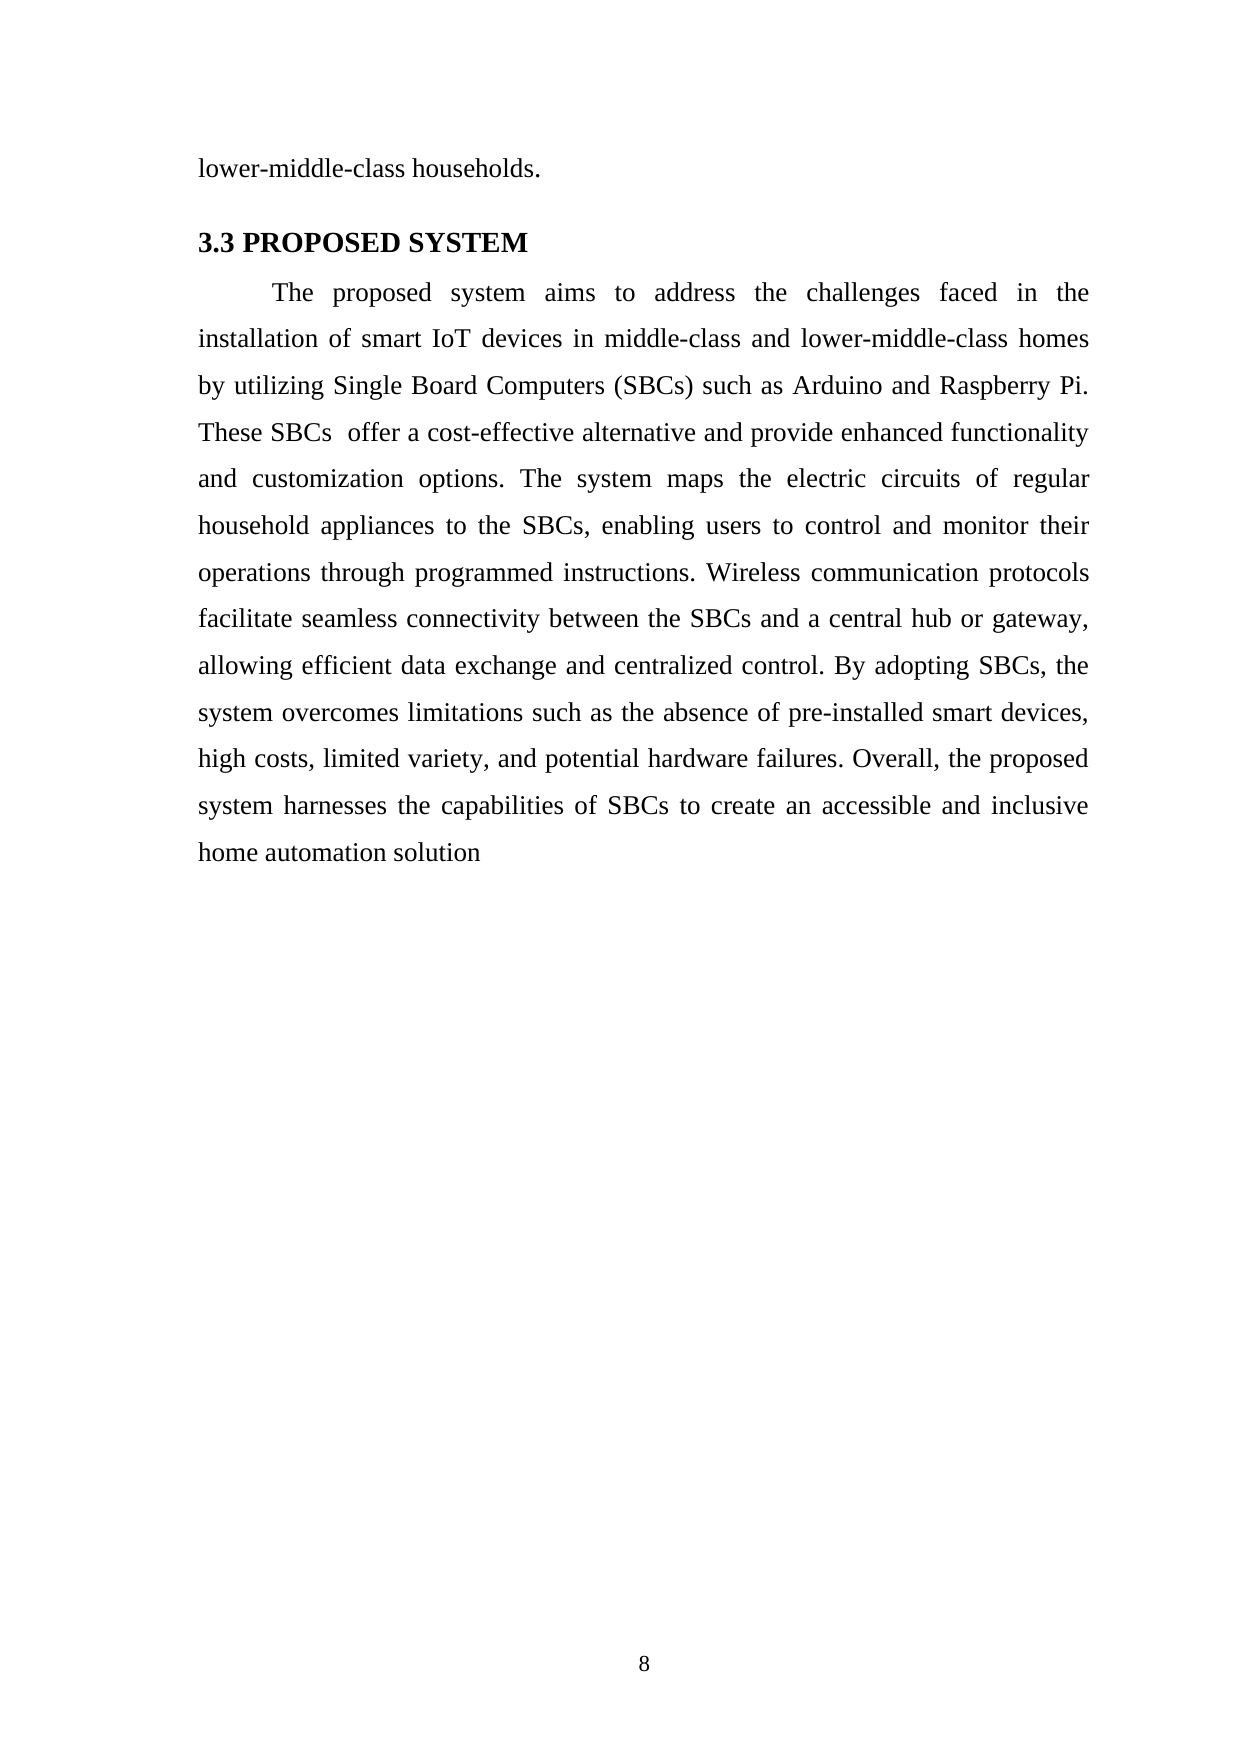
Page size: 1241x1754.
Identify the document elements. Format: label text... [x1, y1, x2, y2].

subtitle 3.3 PROPOSED SYSTEM [198, 225, 1090, 259]
text The proposed system aims to address the challenges faced in the installation of smart IoT devices in middle-class and lower-middle-class homes by utilizing Single Board Computers (SBCs) such as Arduino and Raspberry Pi. These SBCs offer a cost-effective alternative and provide enhanced functionality and customization options. The system maps the electric circuits of regular household appliances to the SBCs, enabling users to control and monitor their operations through programmed instructions. Wireless communication protocols facilitate seamless connectivity between the SBCs and a central hub or gateway, allowing efficient data exchange and centralized control. By adopting SBCs, the system overcomes limitations such as the absence of pre-installed smart devices, high costs, limited variety, and potential hardware failures. Overall, the proposed system harnesses the capabilities of SBCs to create an accessible and inclusive home automation solution [198, 276, 1090, 867]
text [198, 150, 1090, 183]
